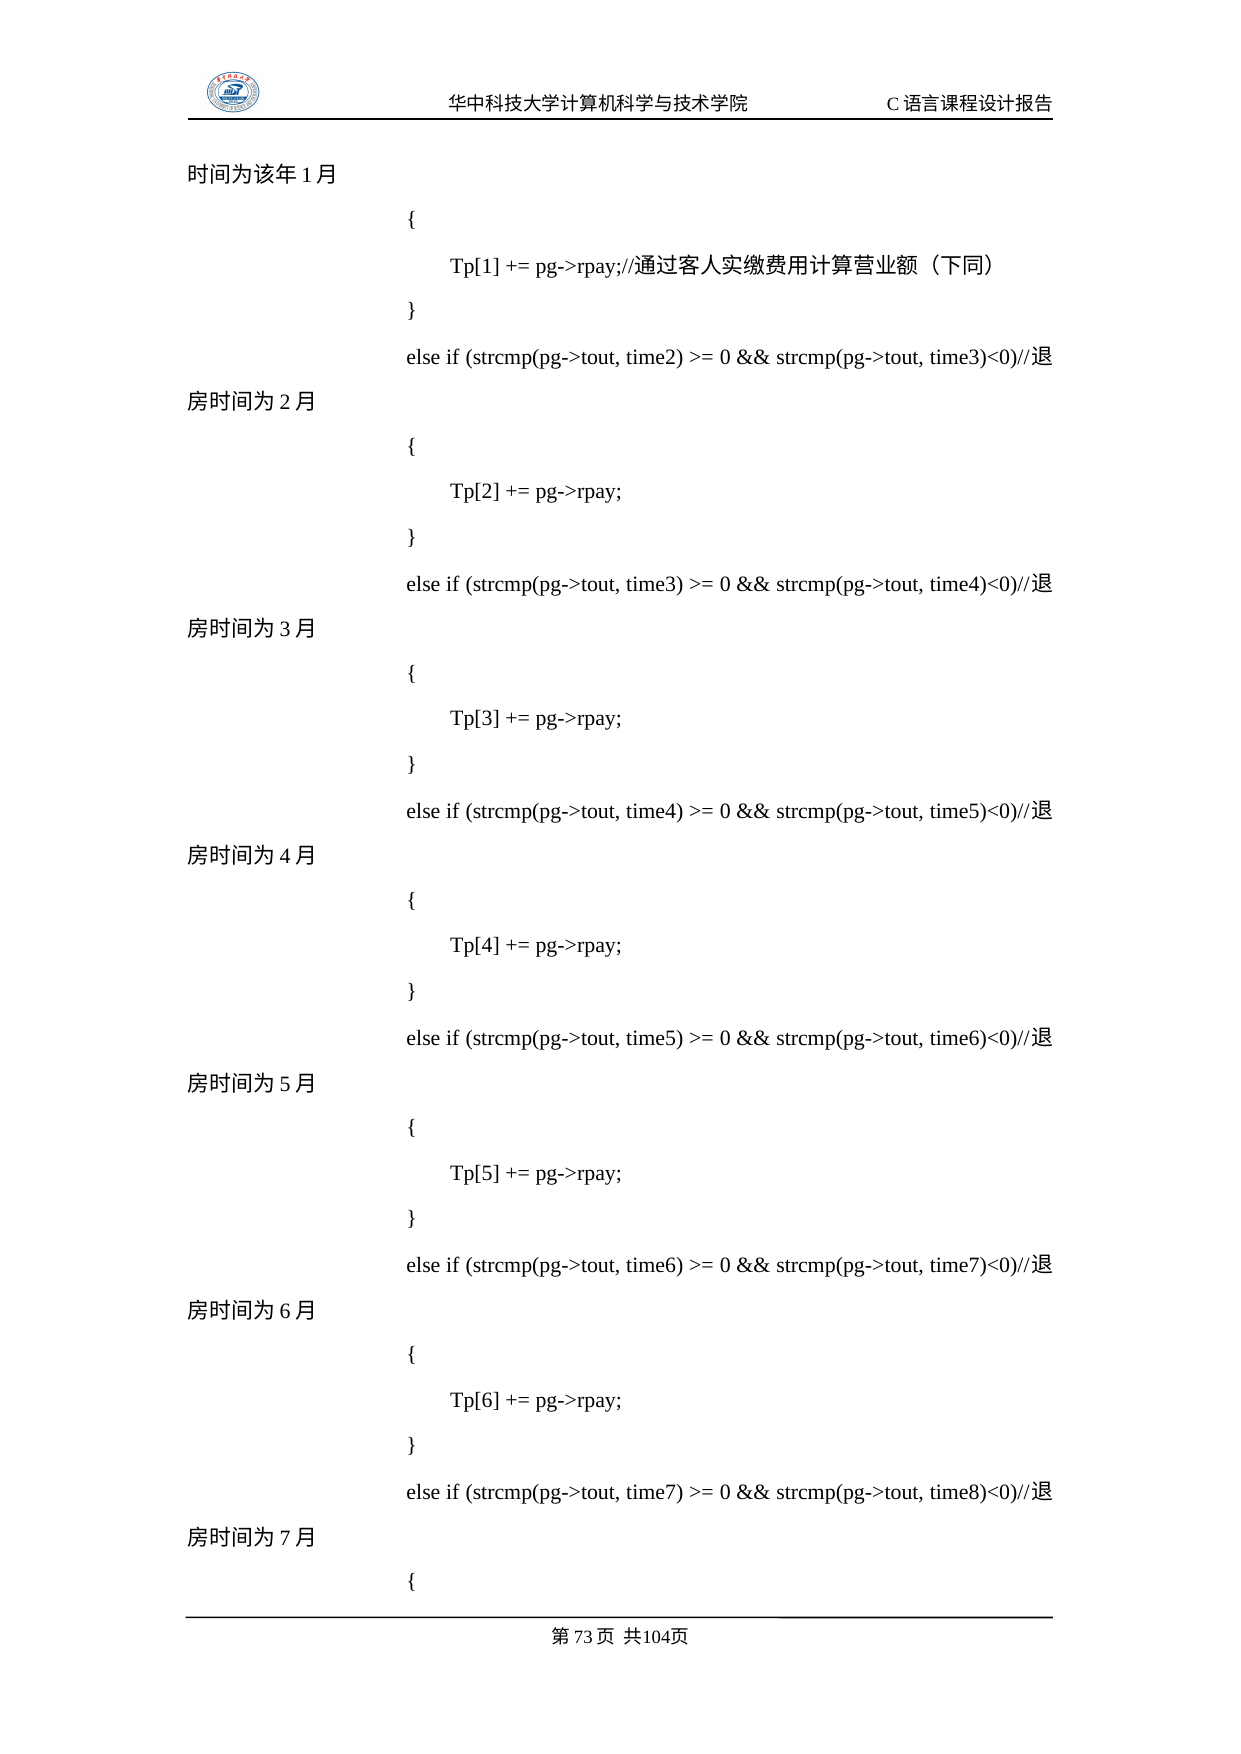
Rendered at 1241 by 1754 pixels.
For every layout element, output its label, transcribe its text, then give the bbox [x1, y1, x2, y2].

text } [187, 287, 1053, 332]
text else if (strcmp(pg->tout, time4) >= 0 && strcmp(pg->tout, time5)<0)//退房时间为4月 [187, 786, 1053, 877]
text { [187, 1331, 1053, 1377]
text } [187, 741, 1053, 786]
text } [187, 514, 1053, 559]
text else if (strcmp(pg->tout, time7) >= 0 && strcmp(pg->tout, time8)<0)//退房时间为7月 [187, 1467, 1053, 1558]
text Tp[3] += pg->rpay; [187, 695, 1053, 741]
text Tp[1] += pg->rpay;//通过客人实缴费用计算营业额（下同） [187, 241, 1053, 287]
text { [187, 1558, 1053, 1604]
picture [200, 70, 264, 113]
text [187, 150, 1053, 196]
text Tp[4] += pg->rpay; [187, 922, 1053, 968]
text { [187, 1104, 1053, 1149]
text } [187, 1422, 1053, 1467]
text { [187, 877, 1053, 922]
text Tp[6] += pg->rpay; [187, 1377, 1053, 1422]
text else if (strcmp(pg->tout, time2) >= 0 && strcmp(pg->tout, time3)<0)//退房时间为2月 [187, 332, 1053, 423]
text } [187, 1195, 1053, 1240]
text else if (strcmp(pg->tout, time3) >= 0 && strcmp(pg->tout, time4)<0)//退房时间为3月 [187, 559, 1053, 650]
text { [187, 196, 1053, 241]
text else if (strcmp(pg->tout, time5) >= 0 && strcmp(pg->tout, time6)<0)//退房时间为5月 [187, 1013, 1053, 1104]
text { [187, 423, 1053, 468]
text else if (strcmp(pg->tout, time6) >= 0 && strcmp(pg->tout, time7)<0)//退房时间为6月 [187, 1240, 1053, 1331]
text { [187, 650, 1053, 695]
text } [187, 968, 1053, 1013]
text Tp[2] += pg->rpay; [187, 468, 1053, 514]
text Tp[5] += pg->rpay; [187, 1149, 1053, 1195]
